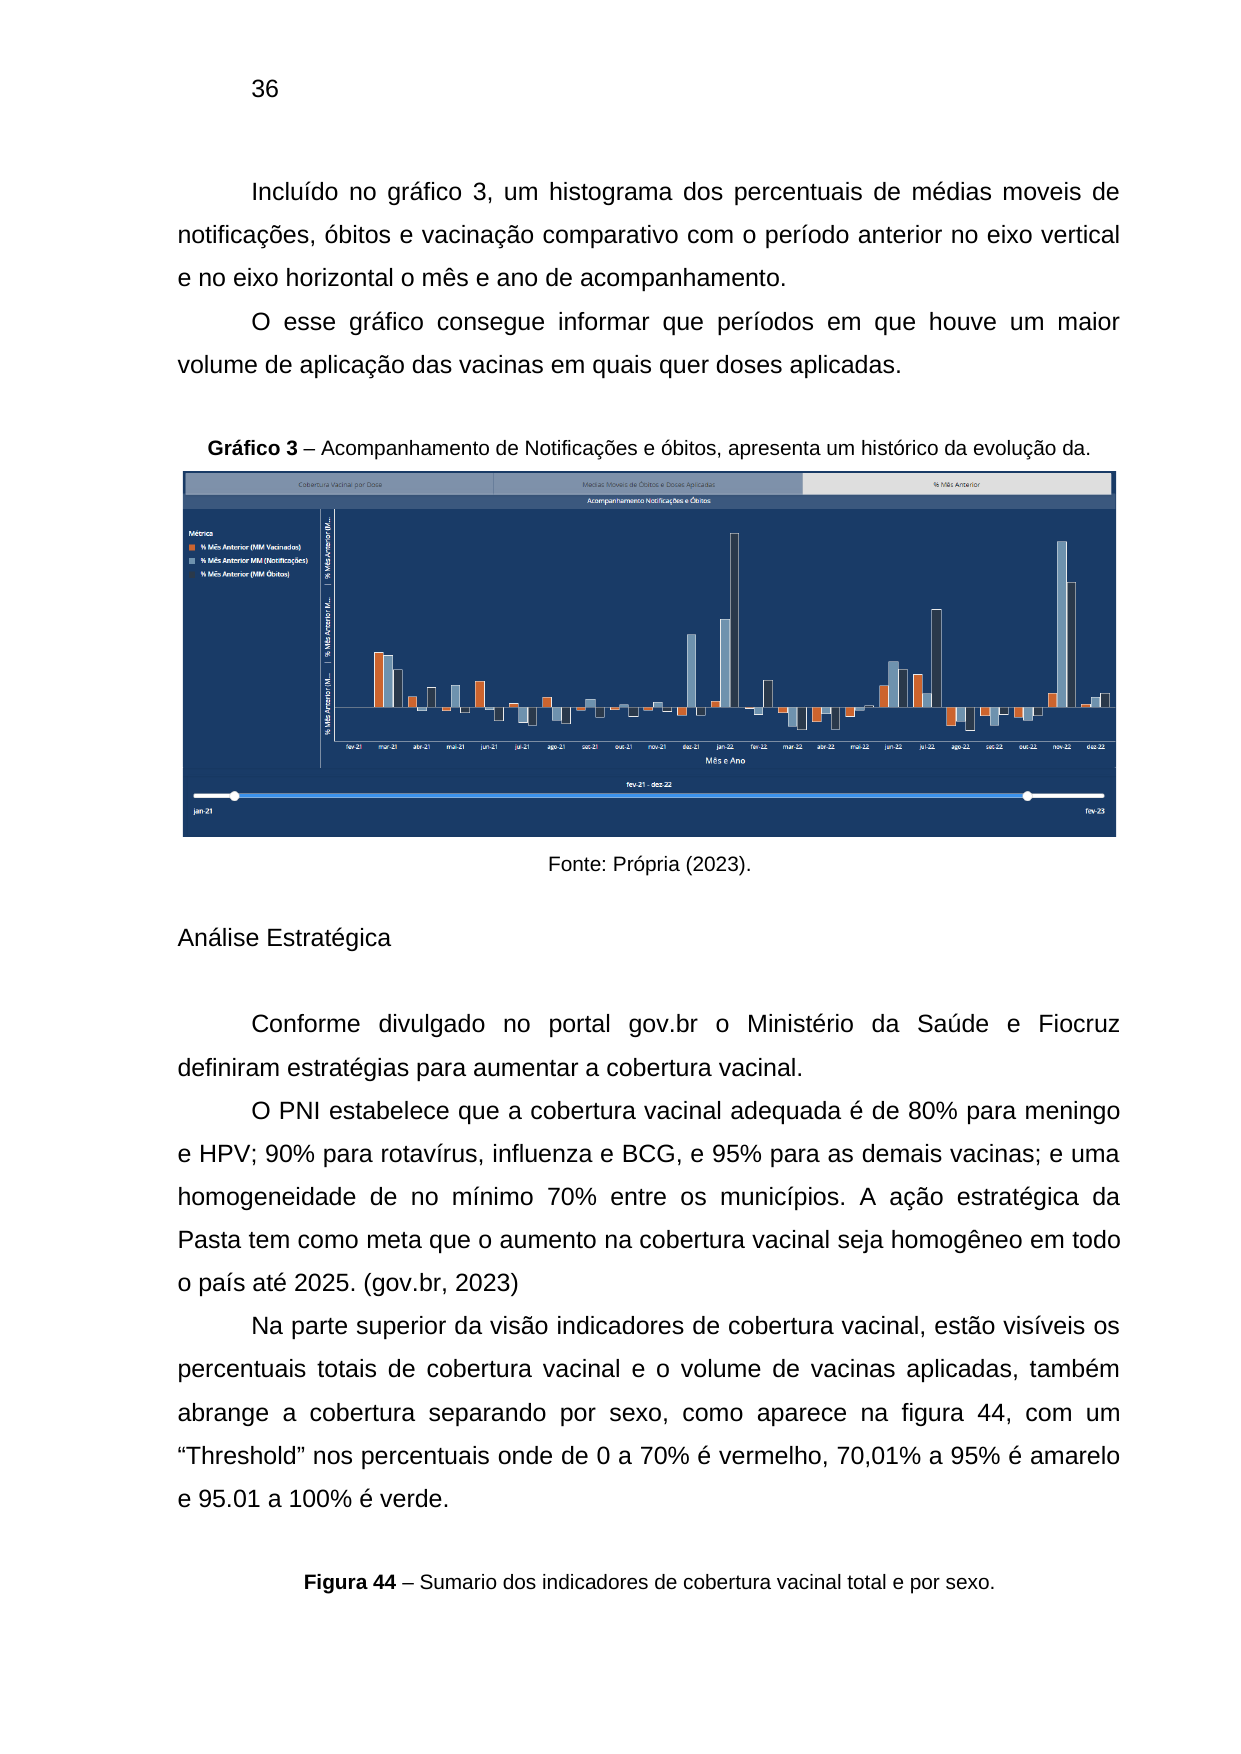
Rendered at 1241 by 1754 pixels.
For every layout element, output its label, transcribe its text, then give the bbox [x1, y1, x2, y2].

text Na parte superior da visão indicadores de cobertura vacinal, estão visíveis os percentuais totais de cobertura vacinal e o volume de vacinas aplicadas, também abrange a cobertura separando por sexo, como aparece na figura 44, com um “Threshold” nos percentuais onde de 0 a 70% é vermelho, 70,01% a 95% é amarelo e 95.01 a 100% é verde. [177, 1311, 1122, 1513]
text Fonte: Própria (2023). [177, 851, 1122, 875]
picture [182, 471, 1117, 837]
text Análise Estratégica [177, 923, 1122, 952]
text O PNI estabelece que a cobertura vacinal adequada é de 80% para meningo e HPV; 90% para rotavírus, influenza e BCG, e 95% para as demais vacinas; e uma homogeneidade de no mínimo 70% entre os municípios. A ação estratégica da Pasta tem como meta que o aumento na cobertura vacinal seja homogêneo em todo o país até 2025. (gov.br, 2023) [177, 1096, 1122, 1297]
text O esse gráfico consegue informar que períodos em que houve um maior volume de aplicação das vacinas em quais quer doses aplicadas. [177, 307, 1122, 378]
text Conforme divulgado no portal gov.br o Ministério da Saúde e Fiocruz definiram estratégias para aumentar a cobertura vacinal. [177, 1009, 1122, 1081]
text Incluído no gráfico 3, um histograma dos percentuais de médias moveis de notificações, óbitos e vacinação comparativo com o período anterior no eixo vertical e no eixo horizontal o mês e ano de acompanhamento. [177, 177, 1122, 292]
text Figura 44 – Sumario dos indicadores de cobertura vacinal total e por sexo. [177, 1570, 1122, 1594]
text Gráfico 3 – Acompanhamento de Notificações e óbitos, apresenta um histórico da evolução da. [177, 436, 1122, 460]
